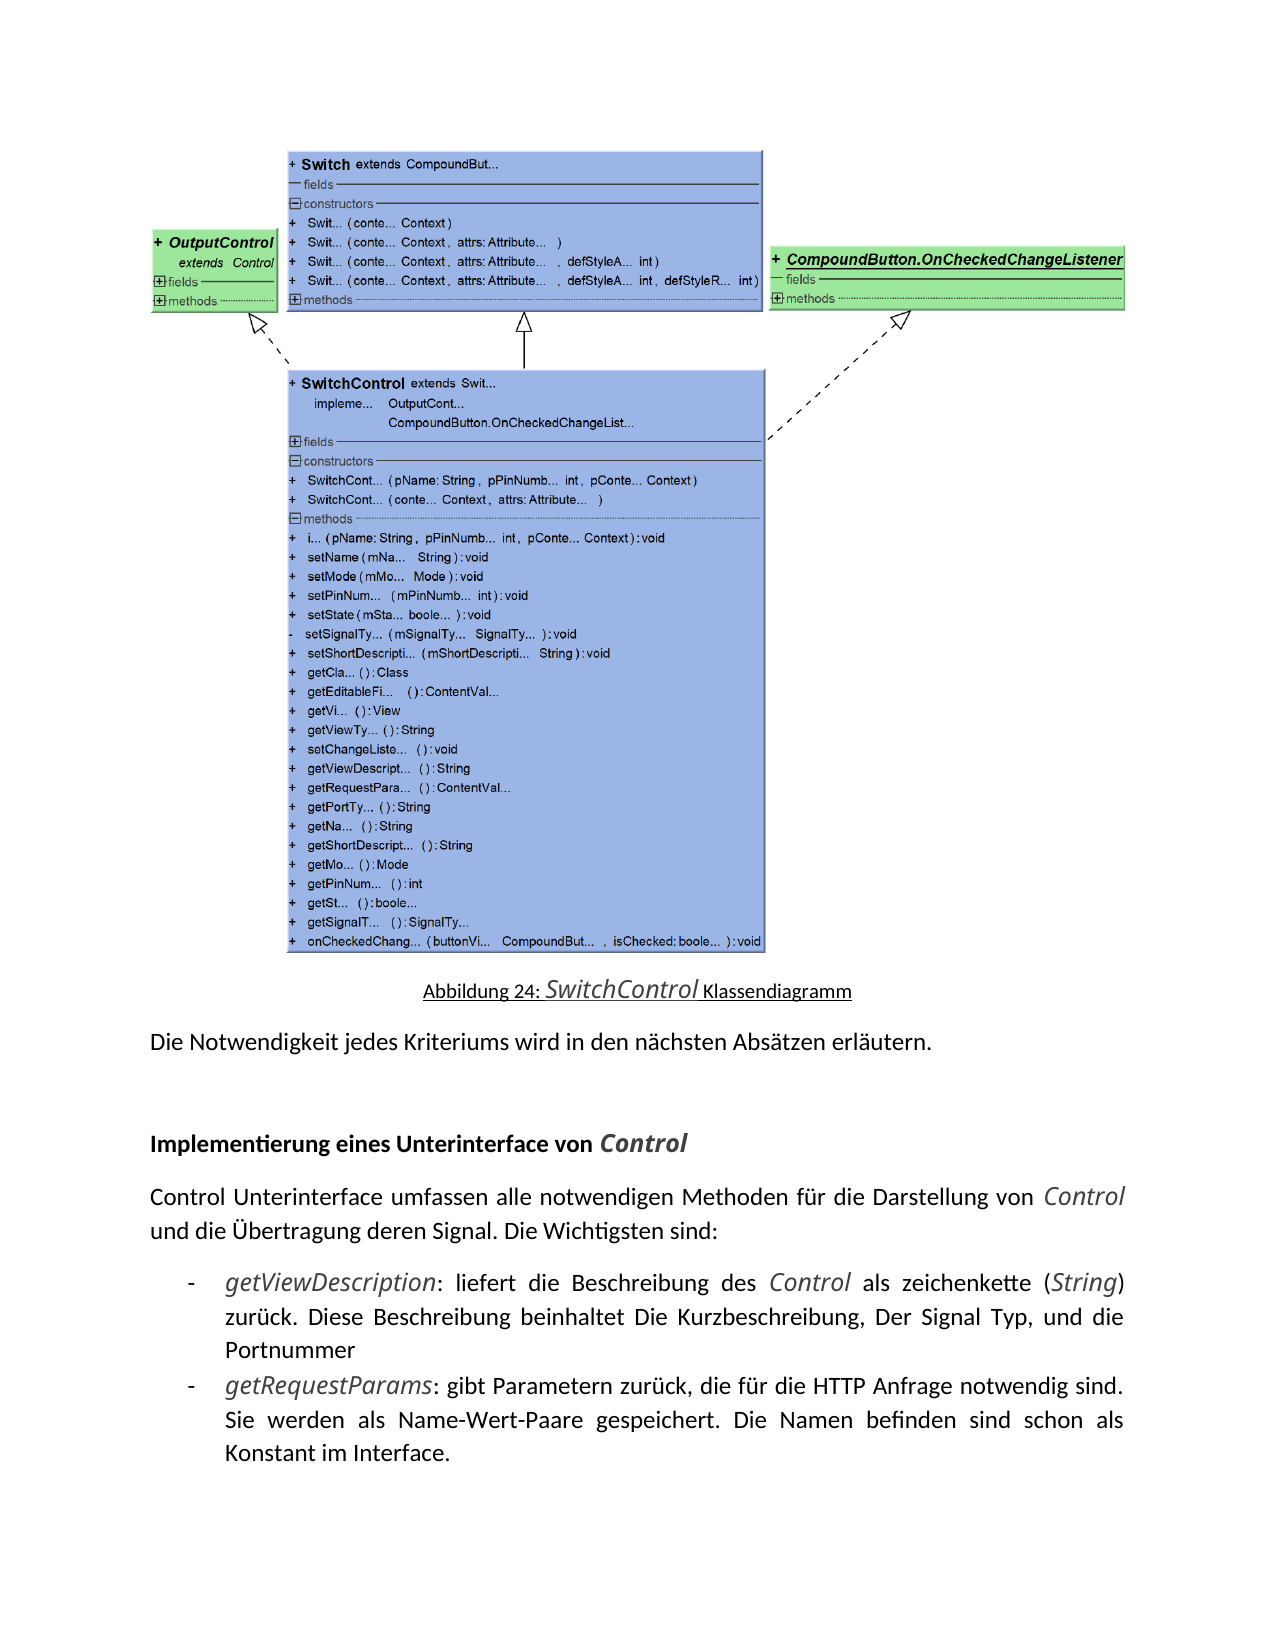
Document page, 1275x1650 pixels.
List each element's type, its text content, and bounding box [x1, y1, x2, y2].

text Implementierung eines Unterinterface von Control [150, 1126, 1125, 1160]
picture [150, 150, 1125, 953]
text Die Notwendigkeit jedes Kriteriums wird in den nächsten Absätzen erläutern. [150, 1026, 1125, 1057]
list getRequestParams: gibt Parametern zurück, die für die HTTP Anfrage notwendig sind. Sie werden als Name-Wert-Paare gespeichert. Die Namen befinden sind schon als Konstant im Interface. [187, 1367, 1125, 1467]
list getViewDescription: liefert die Beschreibung des Control als zeichenkette (String) zurück. Diese Beschreibung beinhaltet Die Kurzbeschreibung, Der Signal Typ, und die Portnummer [187, 1265, 1125, 1365]
text Abbildung 24: SwitchControl Klassendiagramm [150, 972, 1125, 1006]
text Control Unterinterface umfassen alle notwendigen Methoden für die Darstellung von Control und die Übertragung deren Signal. Die Wichtigsten sind: [150, 1179, 1125, 1246]
